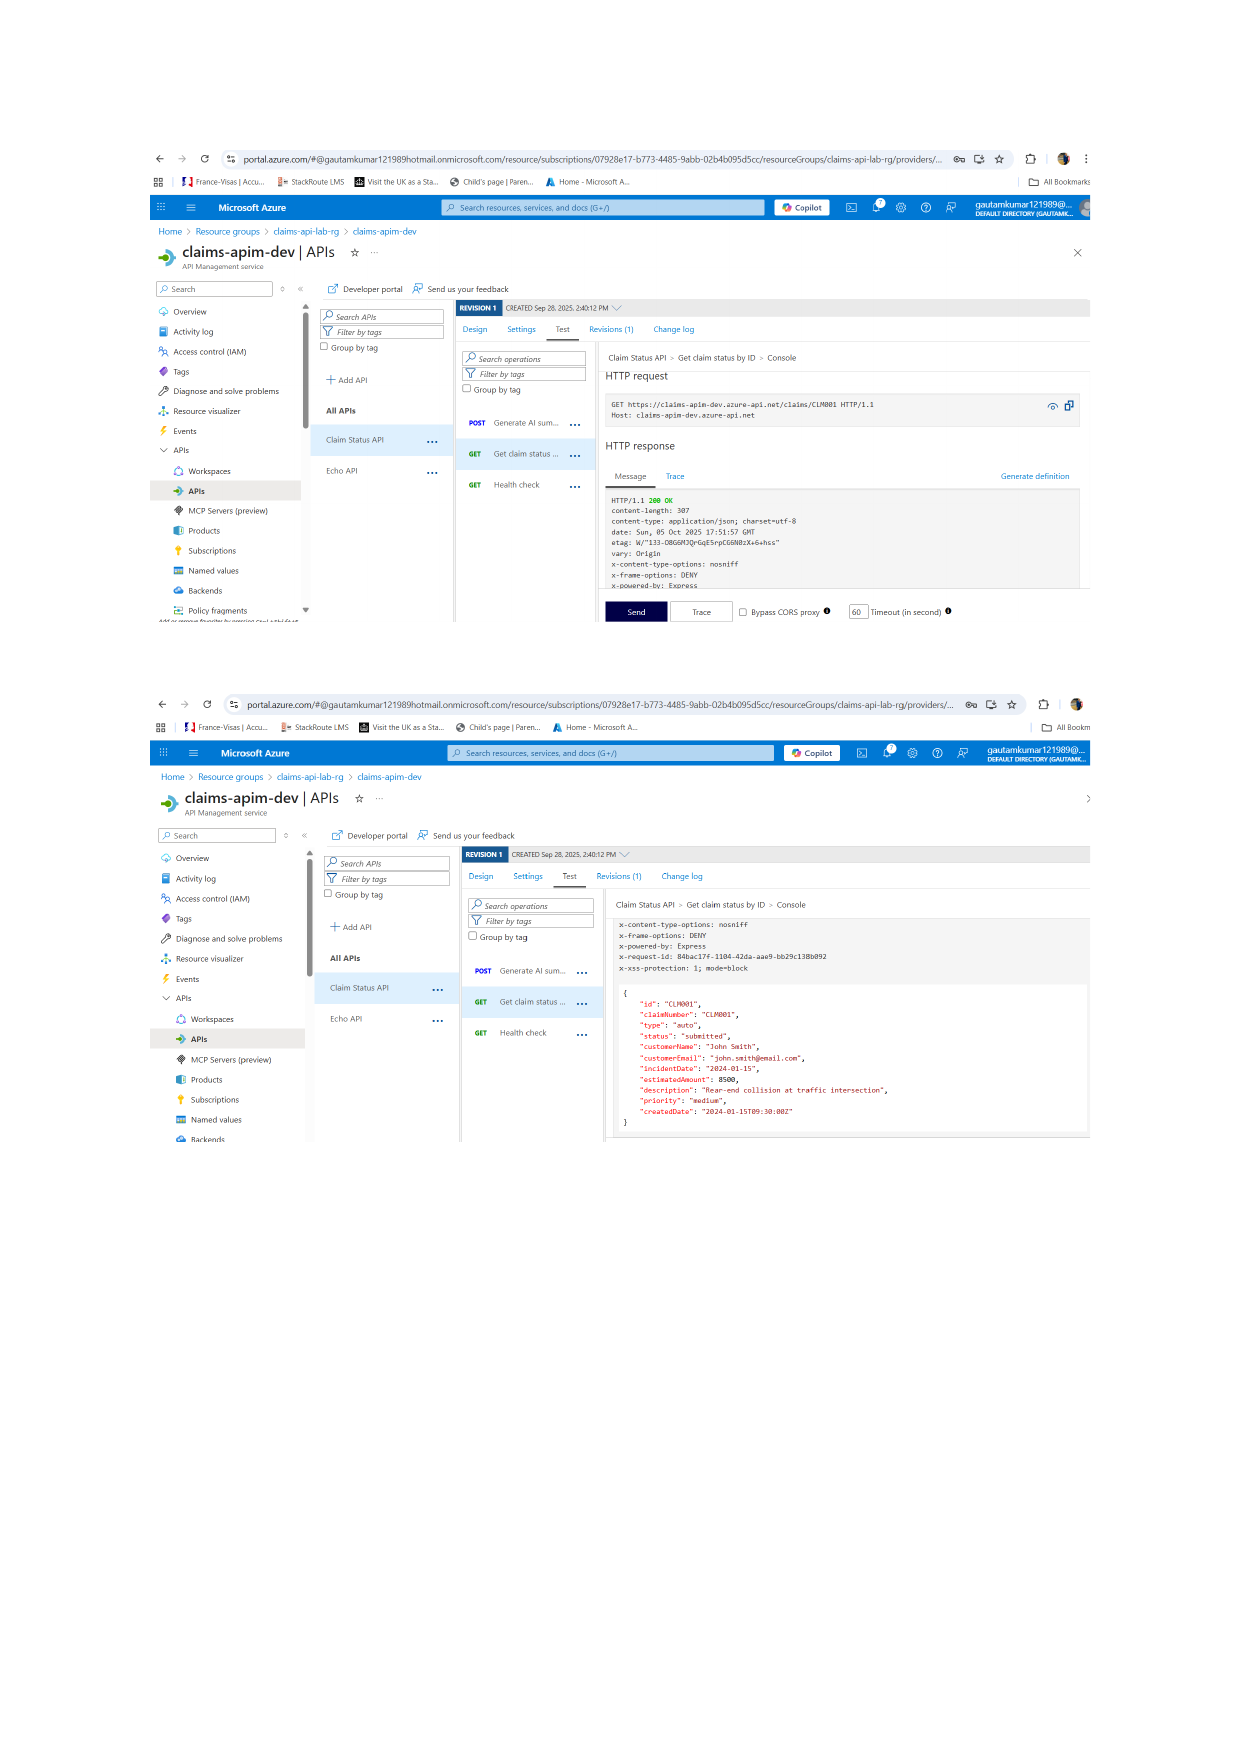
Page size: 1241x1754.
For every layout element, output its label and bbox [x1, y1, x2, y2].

picture [150, 150, 1091, 622]
picture [150, 694, 1091, 1142]
